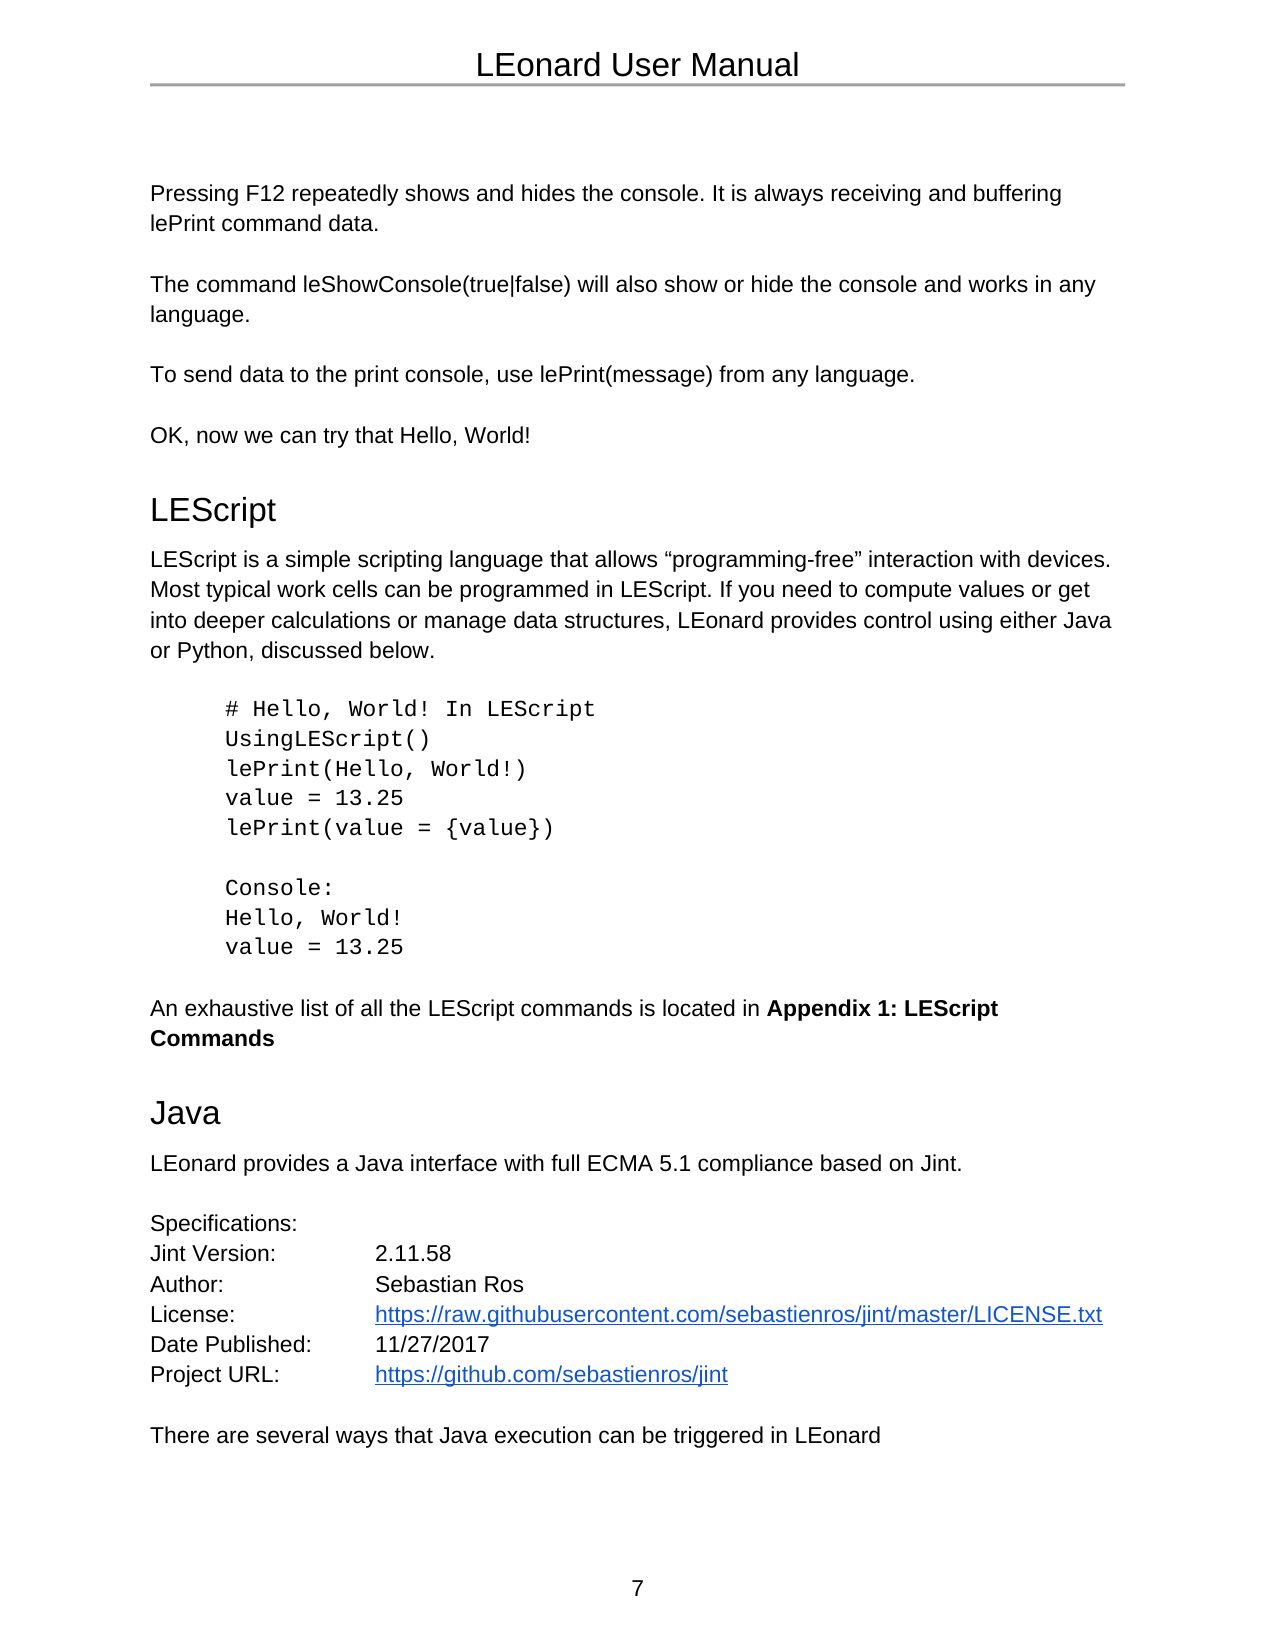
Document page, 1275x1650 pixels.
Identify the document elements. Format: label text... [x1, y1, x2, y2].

text Hello, World! [225, 906, 1125, 932]
text LEScript is a simple scripting language that allows “programming-free” interaction with devices. Most typical work cells can be programmed in LEScript. If you need to compute values or get into deeper calculations or manage data structures, LEonard provides control using either Java or Python, discussed below. [150, 546, 1125, 663]
text The command leShowConsole(true|false) will also show or hide the console and works in any language. [150, 271, 1125, 327]
text LEonard provides a Java interface with full ECMA 5.1 compliance based on Jint. [150, 1150, 1125, 1176]
text An exhaustive list of all the LEScript commands is located in Appendix 1: LEScript Commands [150, 995, 1125, 1052]
text Console: [225, 876, 1125, 902]
text Pressing F12 repeatedly shows and hides the console. It is always receiving and buffering lePrint command data. [150, 180, 1125, 237]
text lePrint(Hello, World!) [225, 757, 1125, 783]
subtitle Java [150, 1093, 1125, 1132]
text Project URL: https://github.com/sebastienros/jint [150, 1361, 1125, 1388]
text License: https://raw.githubusercontent.com/sebastienros/jint/master/LICENSE.txt [150, 1301, 1125, 1327]
text lePrint(value = {value}) [225, 816, 1125, 842]
text value = 13.25 [225, 787, 1125, 813]
text OK, now we can try that Hello, World! [150, 422, 1125, 448]
subtitle LEScript [150, 489, 1125, 528]
text UsingLEScript() [225, 727, 1125, 753]
text value = 13.25 [225, 936, 1125, 962]
text To send data to the print console, use lePrint(message) from any language. [150, 361, 1125, 388]
text Specifications: [150, 1210, 1125, 1237]
text Author: Sebastian Ros [150, 1271, 1125, 1297]
text Jint Version: 2.11.58 [150, 1240, 1125, 1267]
text There are several ways that Java execution can be triggered in LEonard [150, 1422, 1125, 1448]
text Date Published: 11/27/2017 [150, 1331, 1125, 1357]
text # Hello, World! In LEScript [225, 697, 1125, 723]
